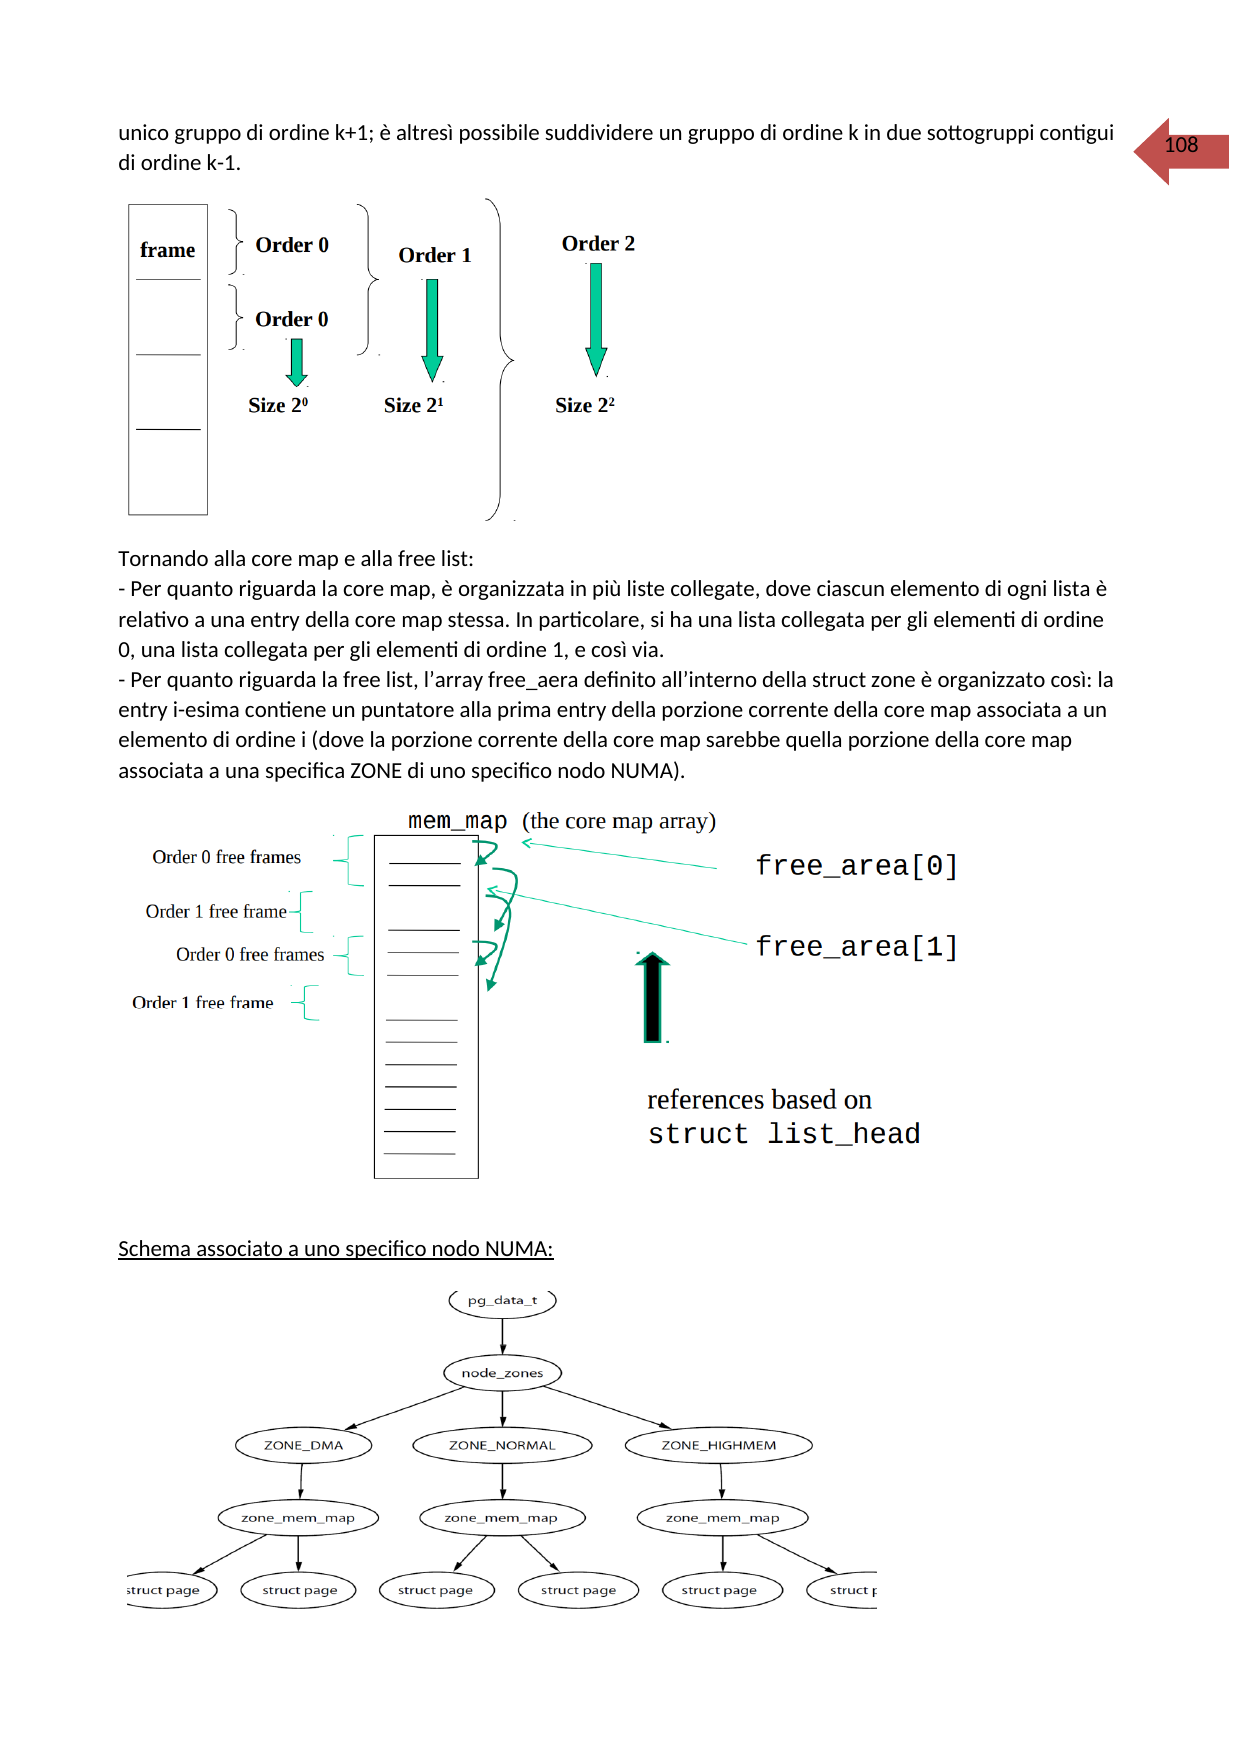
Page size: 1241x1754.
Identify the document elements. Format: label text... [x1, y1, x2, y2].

picture [118, 195, 646, 526]
text Schema associato a uno specifico nodo NUMA: [118, 1204, 1122, 1262]
picture [118, 802, 981, 1186]
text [118, 118, 1122, 176]
text Tornando alla core map e alla free list: - Per quanto riguarda la core map, è organizzata in più liste collegate, dove ciascun elemento di ogni lista è relativo a una entry della core map stessa. In particolare, si ha una lista collegata per gli elementi di ordine 0, una lista collegata per gli elementi di ordine 1, e così via. - Per quanto riguarda la free list, l’array free_aera definito all’interno della struct zone è organizzato così: la entry i-esima contiene un puntatore alla prima entry della porzione corrente della core map associata a un elemento di ordine i (dove la porzione corrente della core map sarebbe quella porzione della core map associata a una specifica ZONE di uno specifico nodo NUMA). [118, 544, 1122, 784]
picture [118, 1281, 886, 1620]
